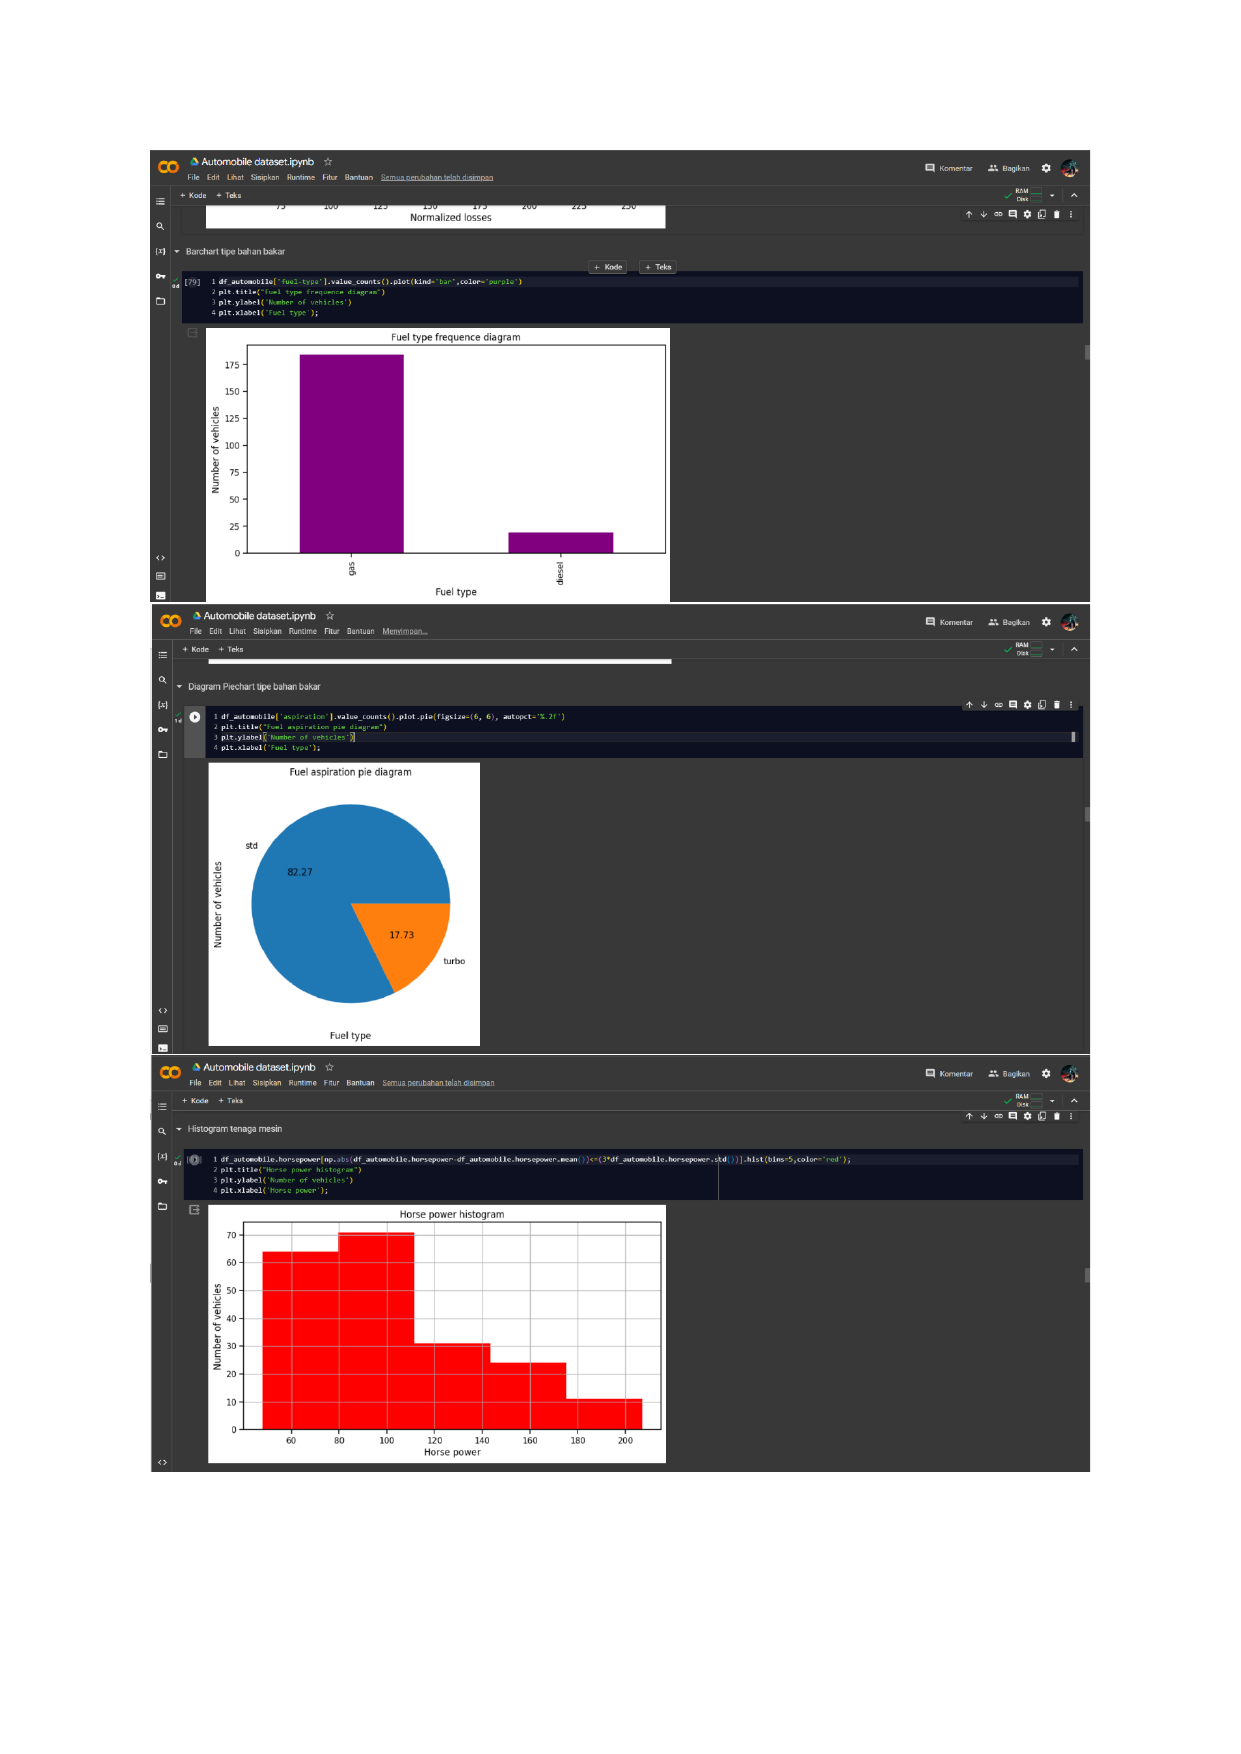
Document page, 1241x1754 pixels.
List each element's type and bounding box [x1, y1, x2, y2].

picture [150, 1055, 1091, 1472]
picture [150, 150, 1091, 602]
picture [150, 604, 1091, 1054]
